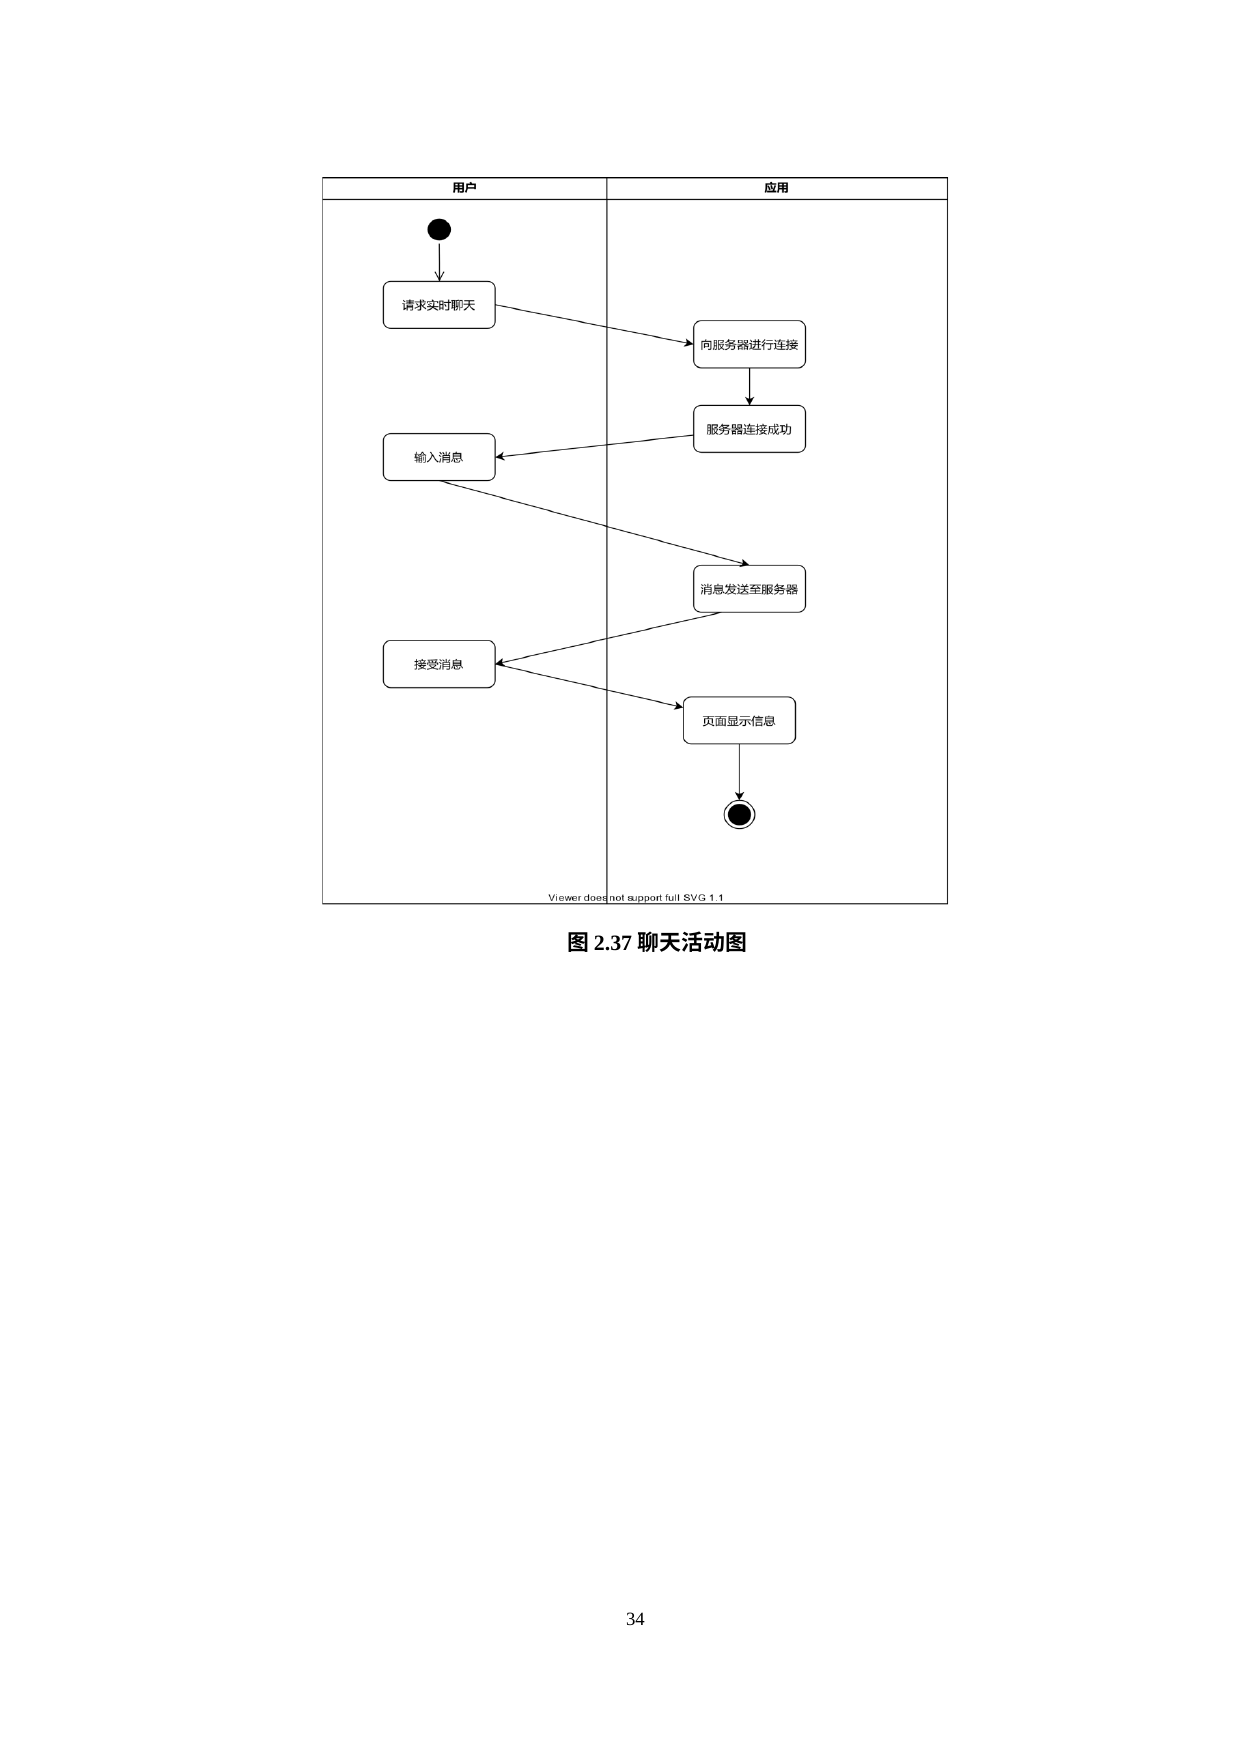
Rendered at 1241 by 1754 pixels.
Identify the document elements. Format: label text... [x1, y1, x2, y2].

text 图2.37 聊天活动图 [177, 925, 1093, 957]
picture [322, 177, 949, 905]
